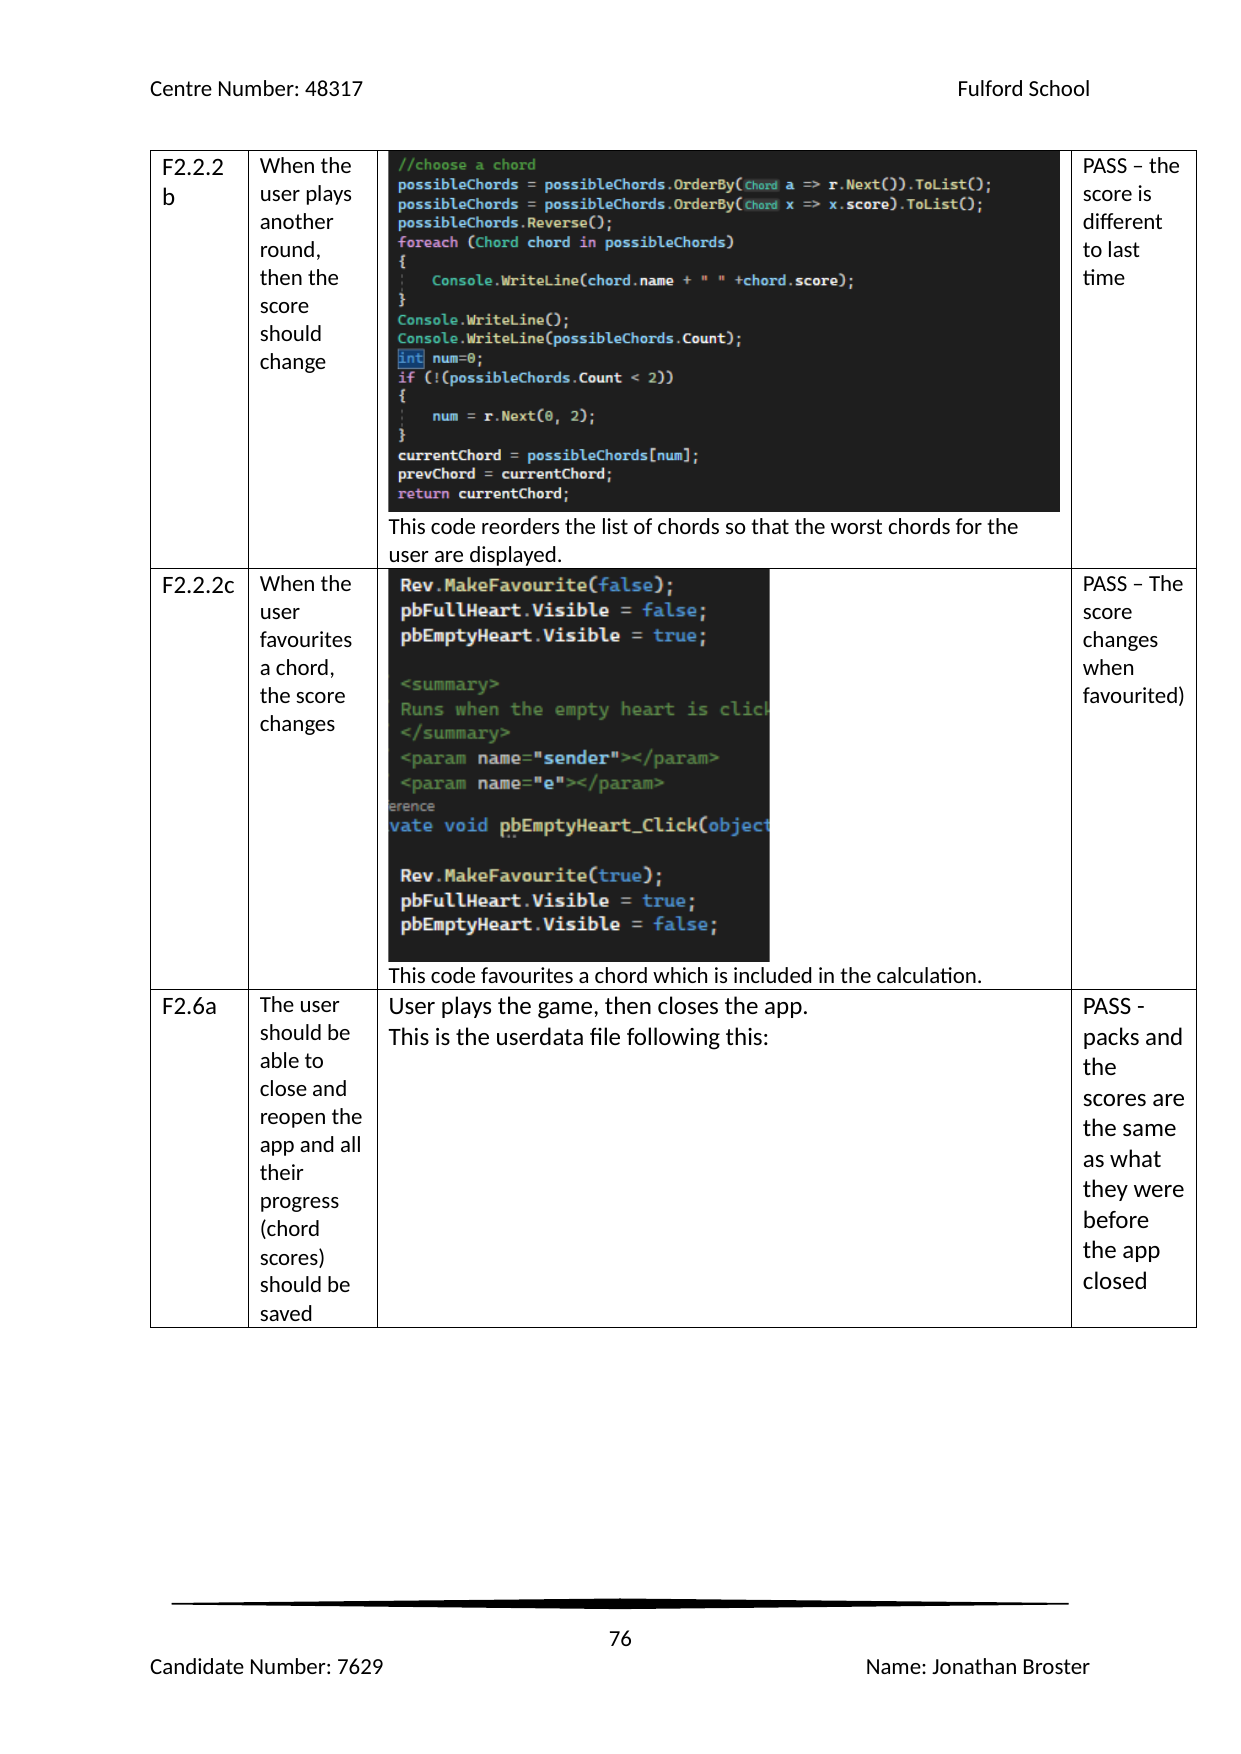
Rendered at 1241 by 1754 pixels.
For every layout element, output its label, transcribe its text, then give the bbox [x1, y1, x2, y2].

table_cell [1072, 990, 1196, 1327]
table_cell F2.2.2b [151, 151, 248, 568]
table_cell This code reorders the list of chords so that the worst chords for the user are displayed. [378, 151, 1071, 568]
table_cell PASS – the score is different to last time [1072, 151, 1196, 568]
picture [388, 569, 770, 962]
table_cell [378, 990, 1071, 1327]
table_cell F2.2.2c [151, 569, 248, 989]
table_cell When the user plays another round, then the score should change [249, 151, 377, 568]
table_cell When the user favourites a chord, the score changes [249, 569, 377, 989]
picture [388, 151, 1060, 512]
table_cell F2.6a [151, 990, 248, 1327]
table_cell PASS – The score changes when favourited) [1072, 569, 1196, 989]
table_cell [249, 990, 377, 1327]
table_cell This code favourites a chord which is included in the calculation. [378, 569, 1071, 989]
